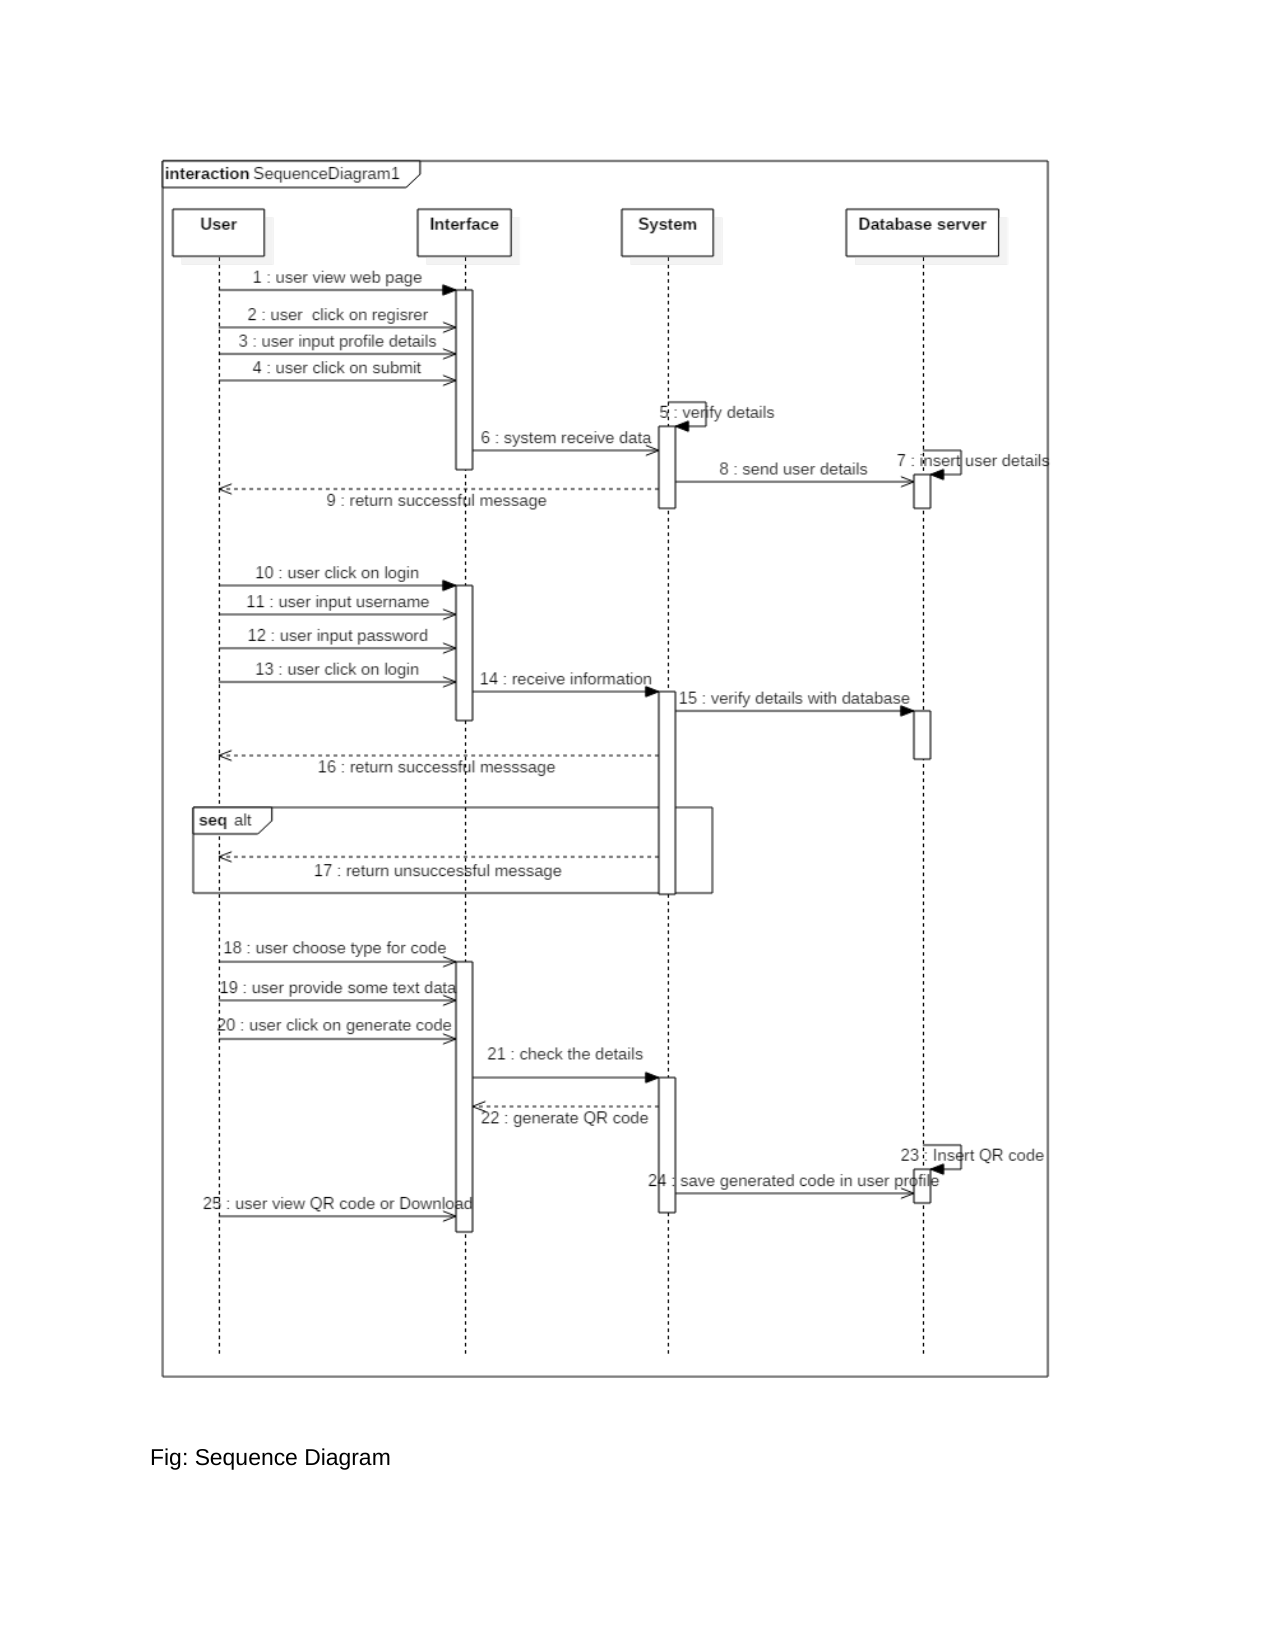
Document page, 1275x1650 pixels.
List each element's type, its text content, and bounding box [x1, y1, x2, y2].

text Fig: Sequence Diagram [150, 1444, 1125, 1470]
picture [150, 150, 1099, 1425]
